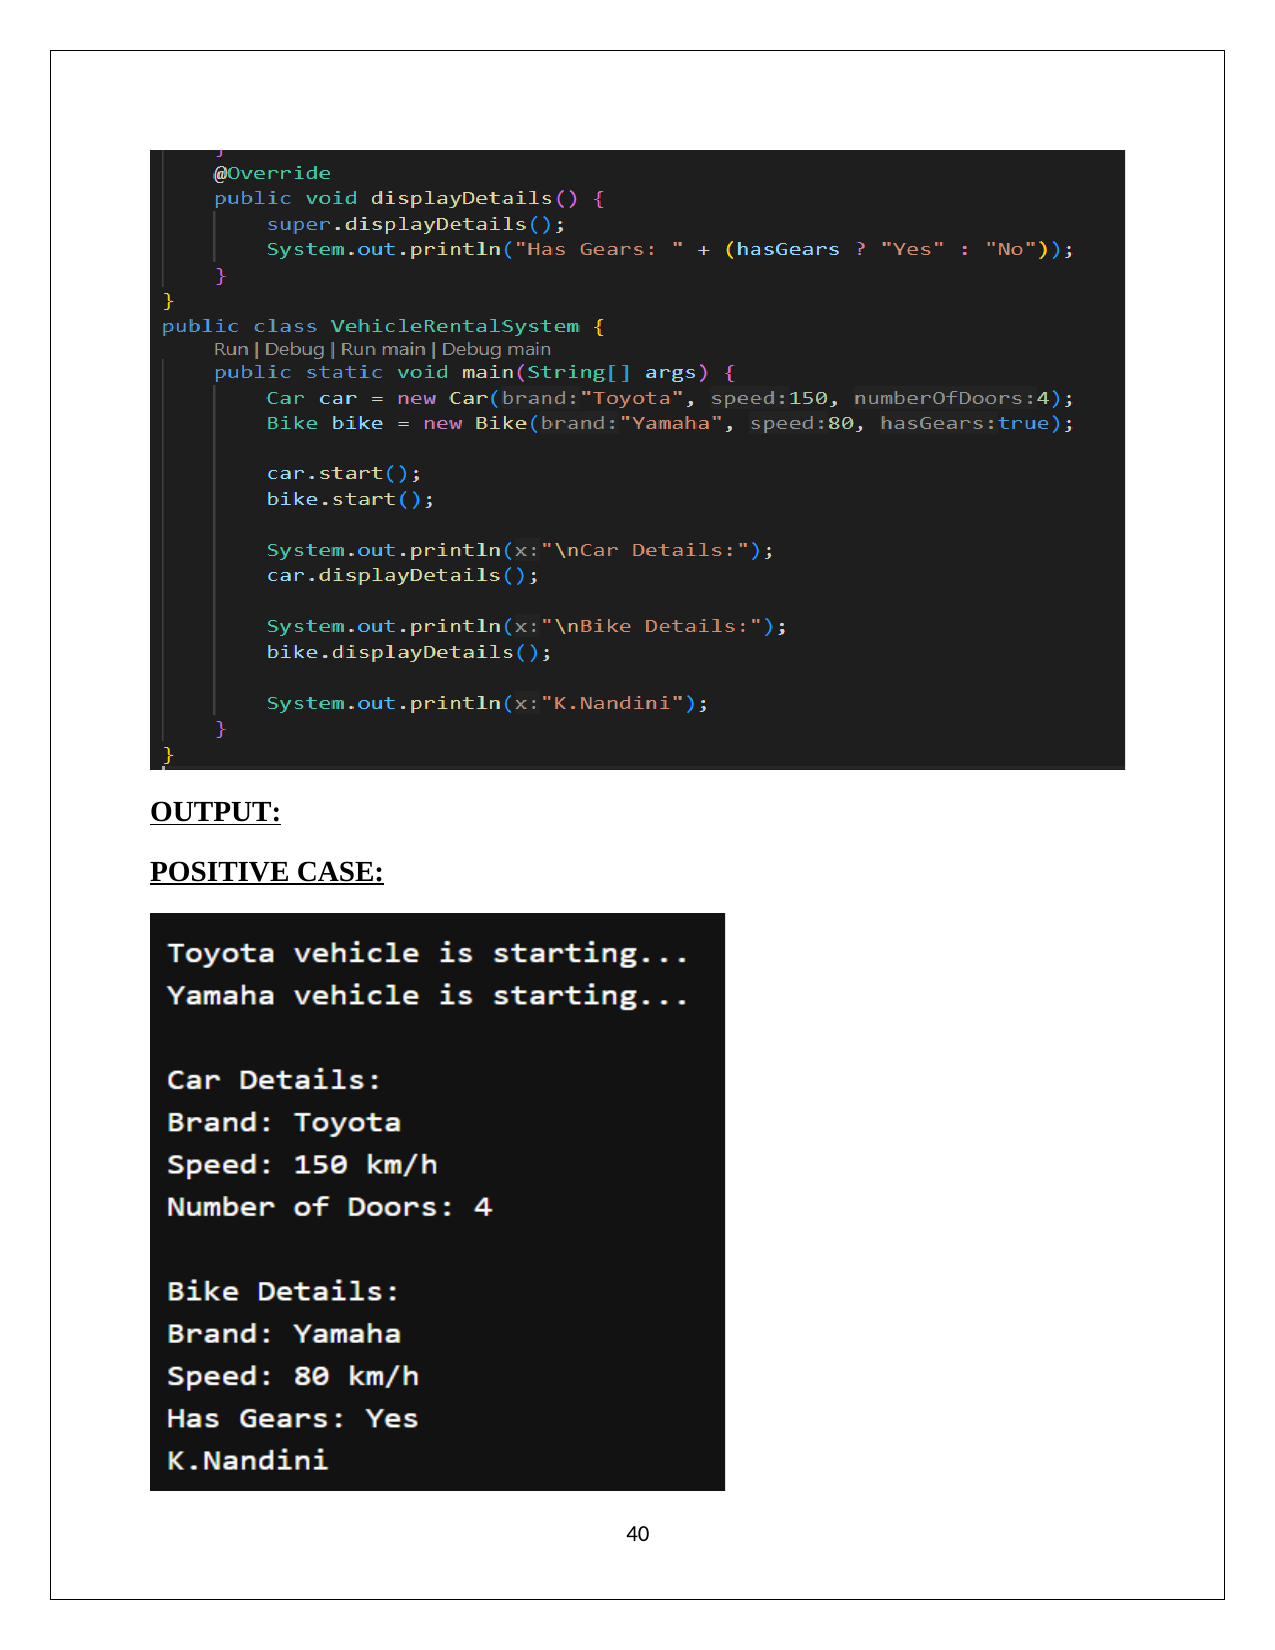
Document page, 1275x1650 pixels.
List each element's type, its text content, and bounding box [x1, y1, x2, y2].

text OUTPUT: [150, 794, 1125, 828]
picture [150, 913, 725, 1491]
picture [150, 150, 1125, 770]
text POSITIVE CASE: [150, 854, 1125, 887]
